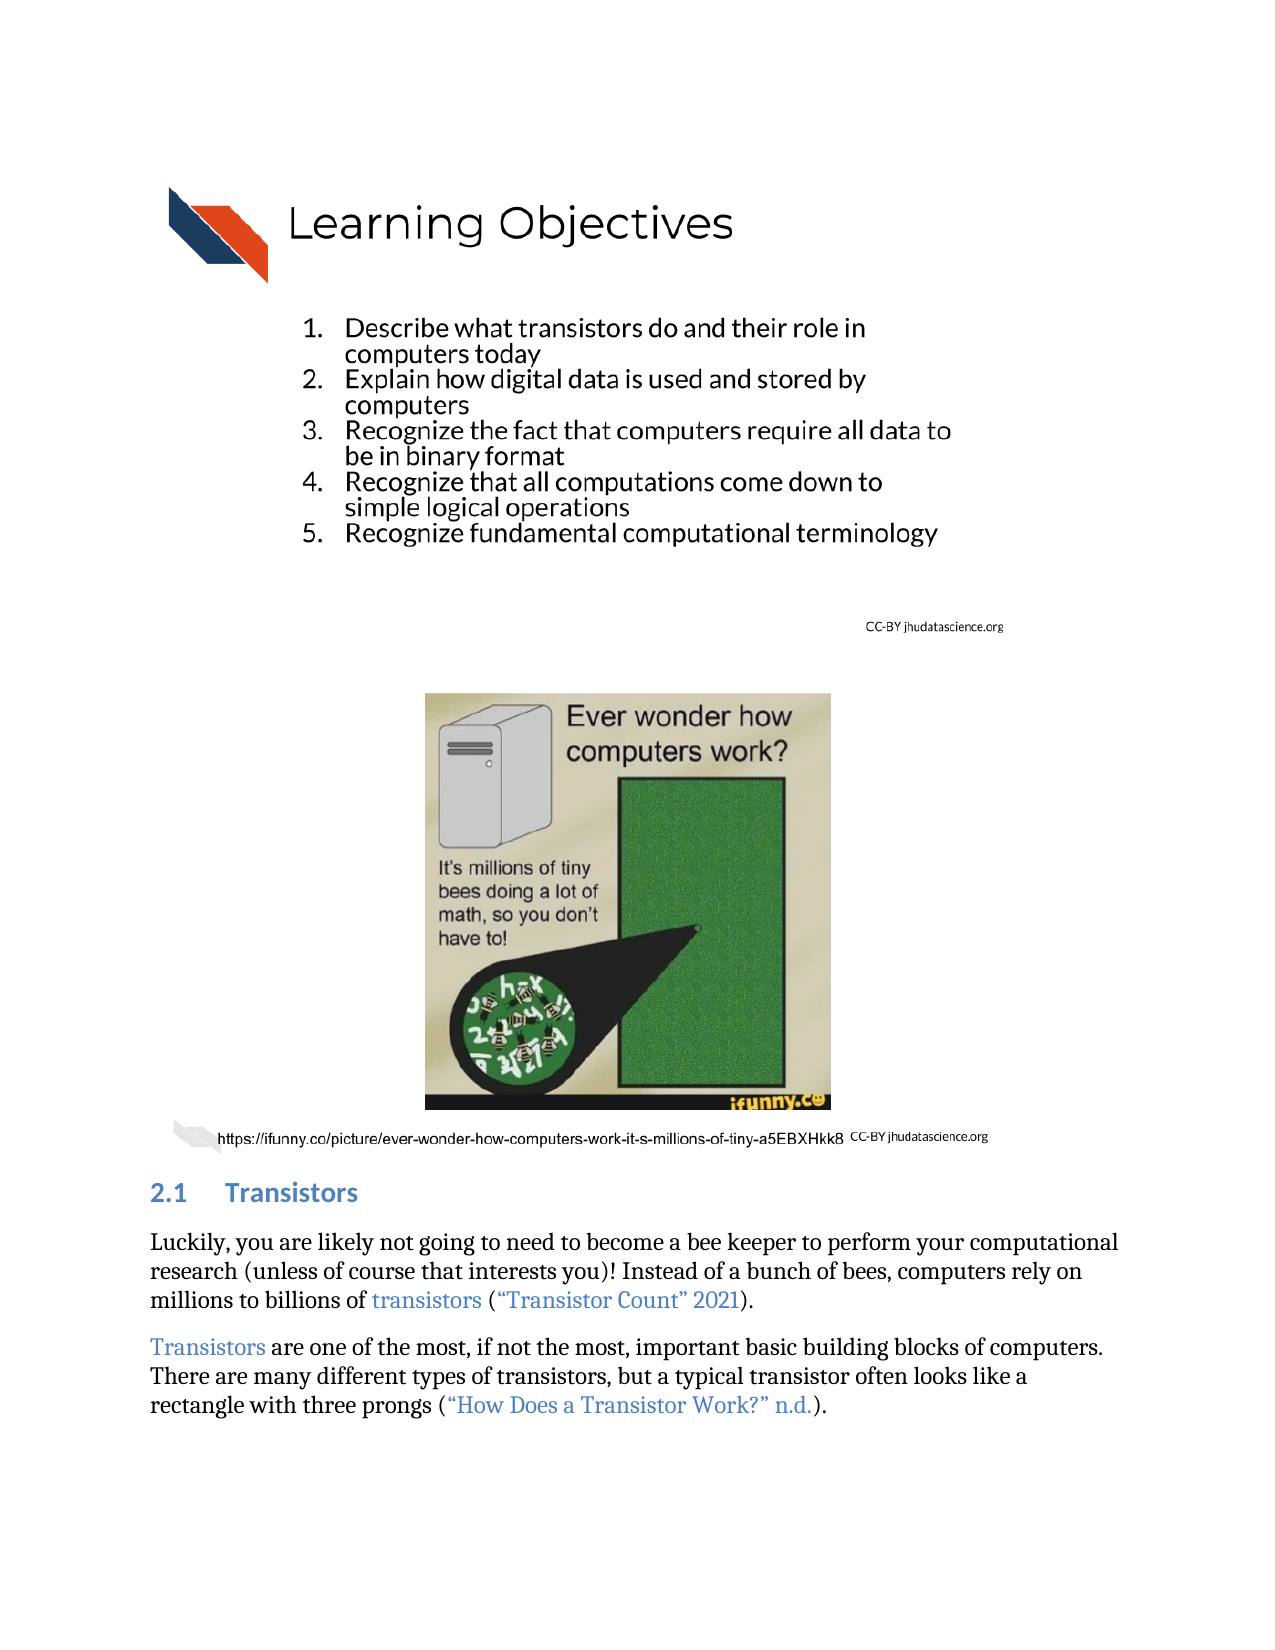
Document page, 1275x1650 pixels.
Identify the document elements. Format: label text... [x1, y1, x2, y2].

text Transistors are one of the most, if not the most, important basic building blocks of computers. There are many different types of transistors, but a typical transistor often looks like a rectangle with three prongs (“How Does a Transistor Work?” n.d.). [150, 1333, 1125, 1419]
picture [168, 150, 1044, 643]
subtitle 2.1 Transistors [150, 1174, 1125, 1209]
picture [168, 661, 1044, 1154]
text Luckily, you are likely not going to need to become a bee keeper to perform your computational research (unless of course that interests you)! Instead of a bunch of bees, computers rely on millions to billions of transistors (“Transistor Count” 2021). [150, 1228, 1125, 1314]
